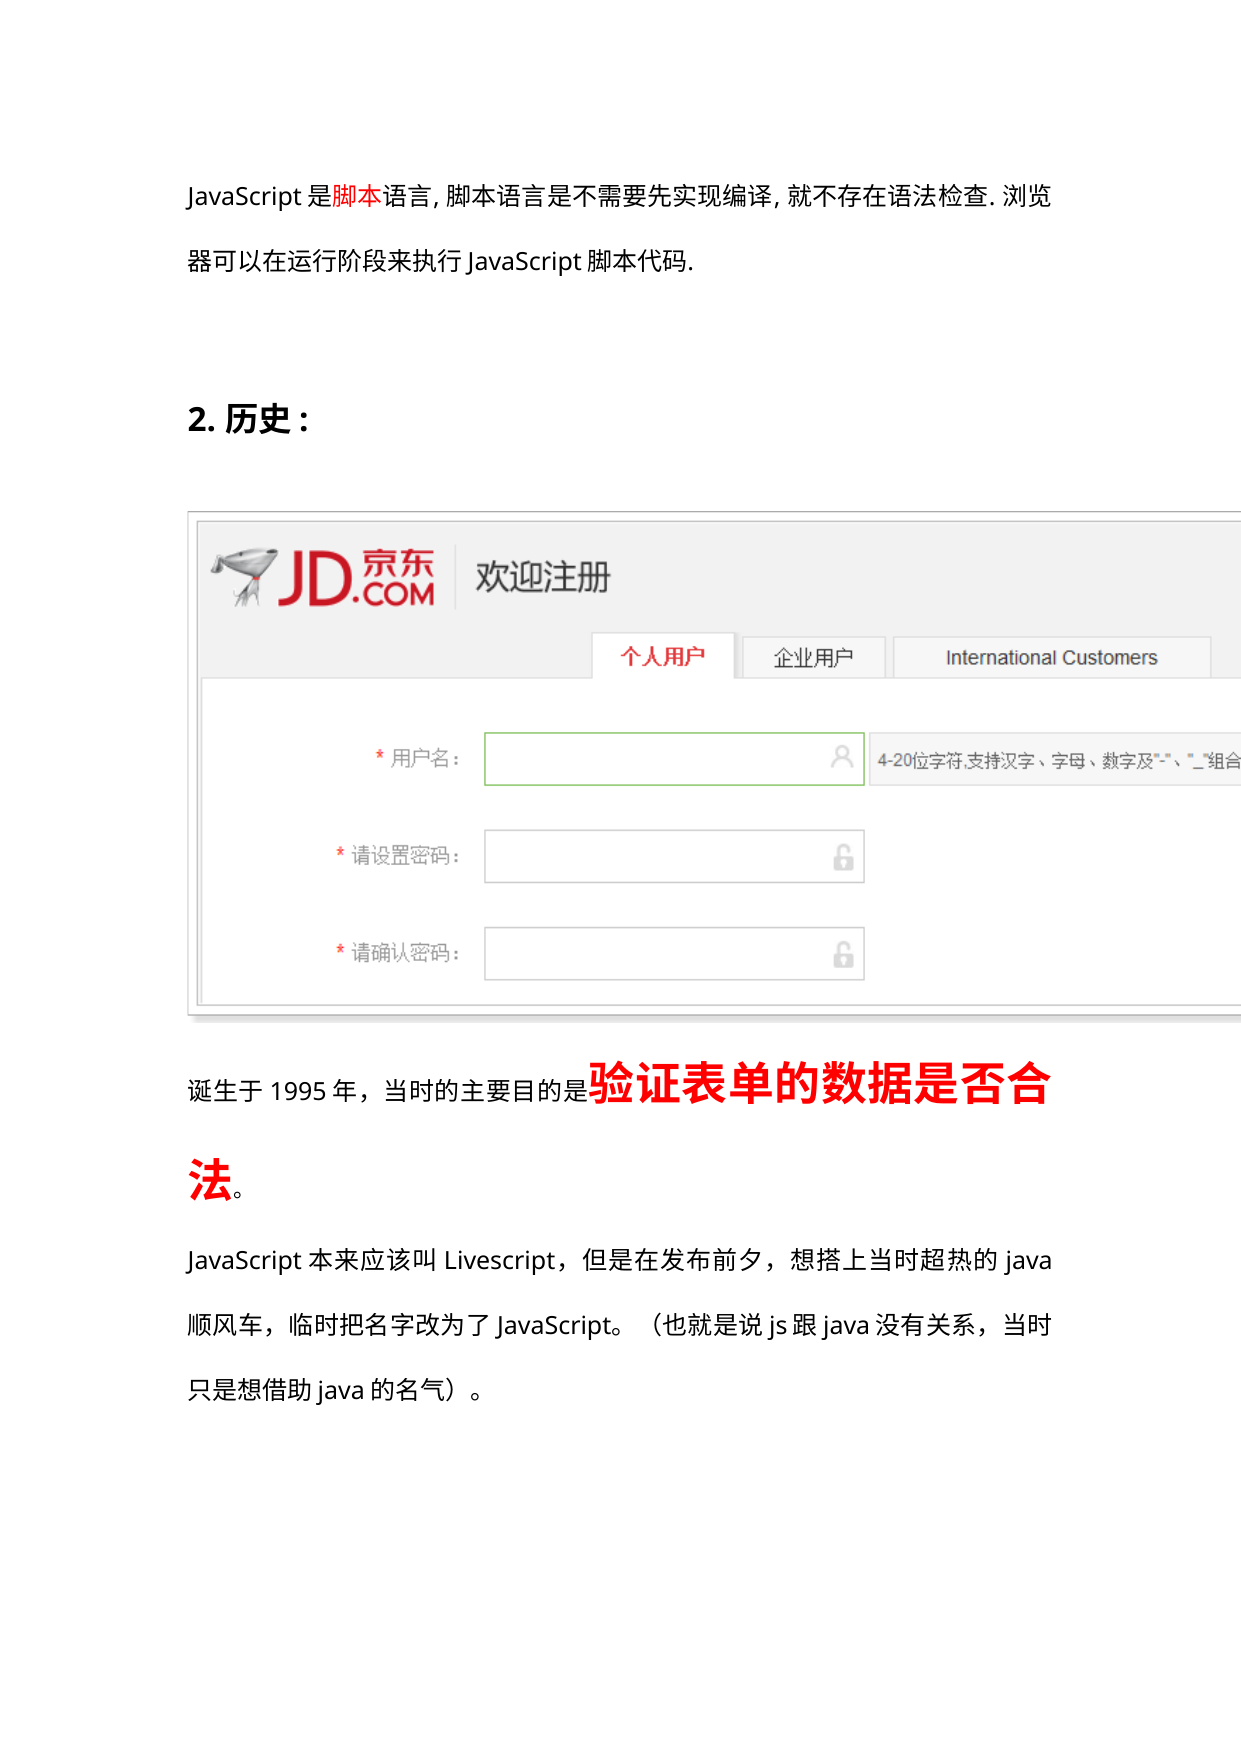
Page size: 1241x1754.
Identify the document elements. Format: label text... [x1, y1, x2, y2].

text 诞生于1995年，当时的主要目的是验证表单的数据是否合法。 [187, 1031, 1053, 1226]
picture [187, 511, 1241, 1023]
text JavaScript是脚本语言, 脚本语言是不需要先实现编译, 就不存在语法检查. 浏览器可以在运行阶段来执行JavaScript脚本代码. [187, 162, 1053, 292]
subtitle 2. 历史 : [187, 384, 1053, 449]
text JavaScript本来应该叫Livescript，但是在发布前夕，想搭上当时超热的java顺风车，临时把名字改为了JavaScript。（也就是说js跟java没有关系，当时只是想借助java的名气）。 [187, 1226, 1053, 1421]
